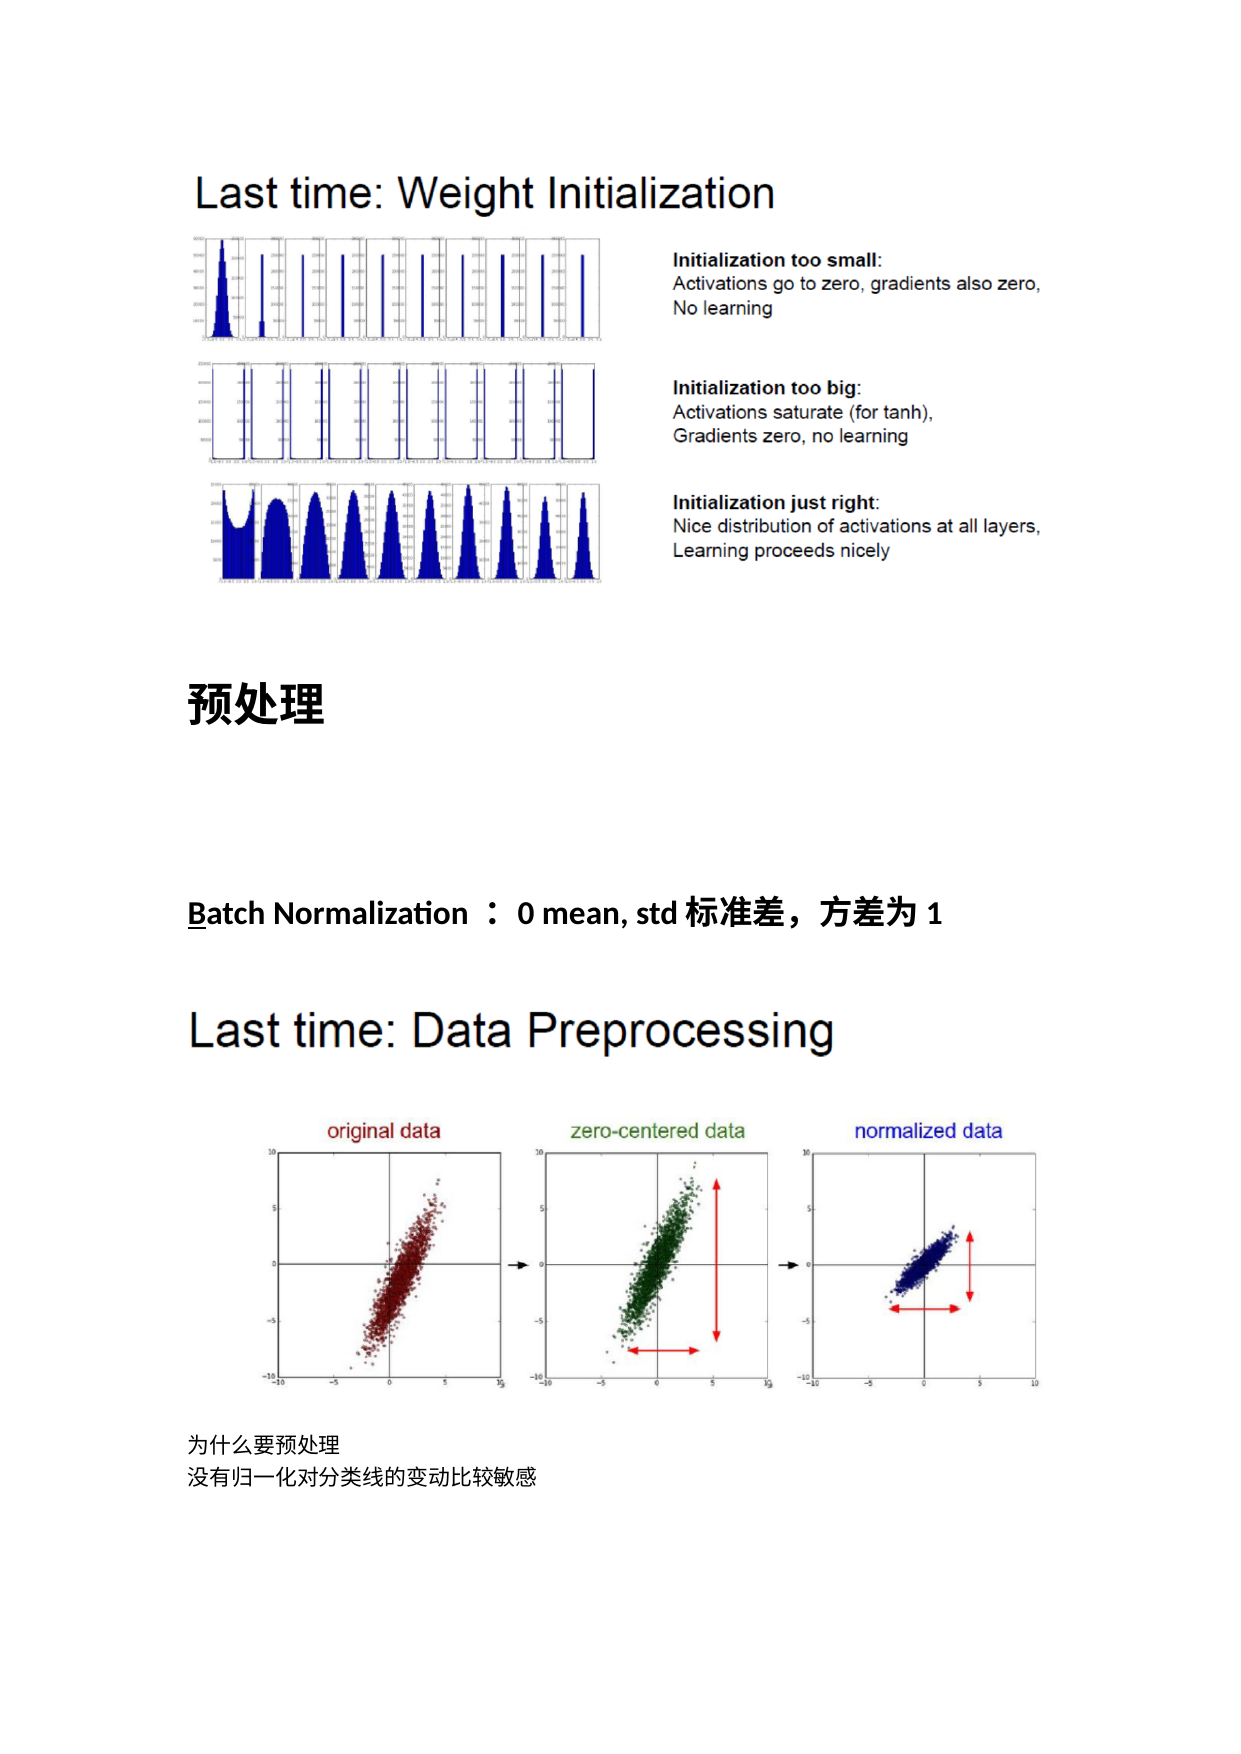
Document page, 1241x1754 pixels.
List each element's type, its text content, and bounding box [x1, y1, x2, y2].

picture [187, 1005, 1053, 1417]
text 没有归一化对分类线的变动比较敏感 [187, 1460, 1053, 1492]
subtitle 预处理 [187, 652, 1053, 750]
subtitle Batch Normalization ：0 mean, std 标准差，方差为1 [187, 878, 1053, 943]
picture [187, 162, 1053, 588]
text 为什么要预处理 [187, 1427, 1053, 1460]
